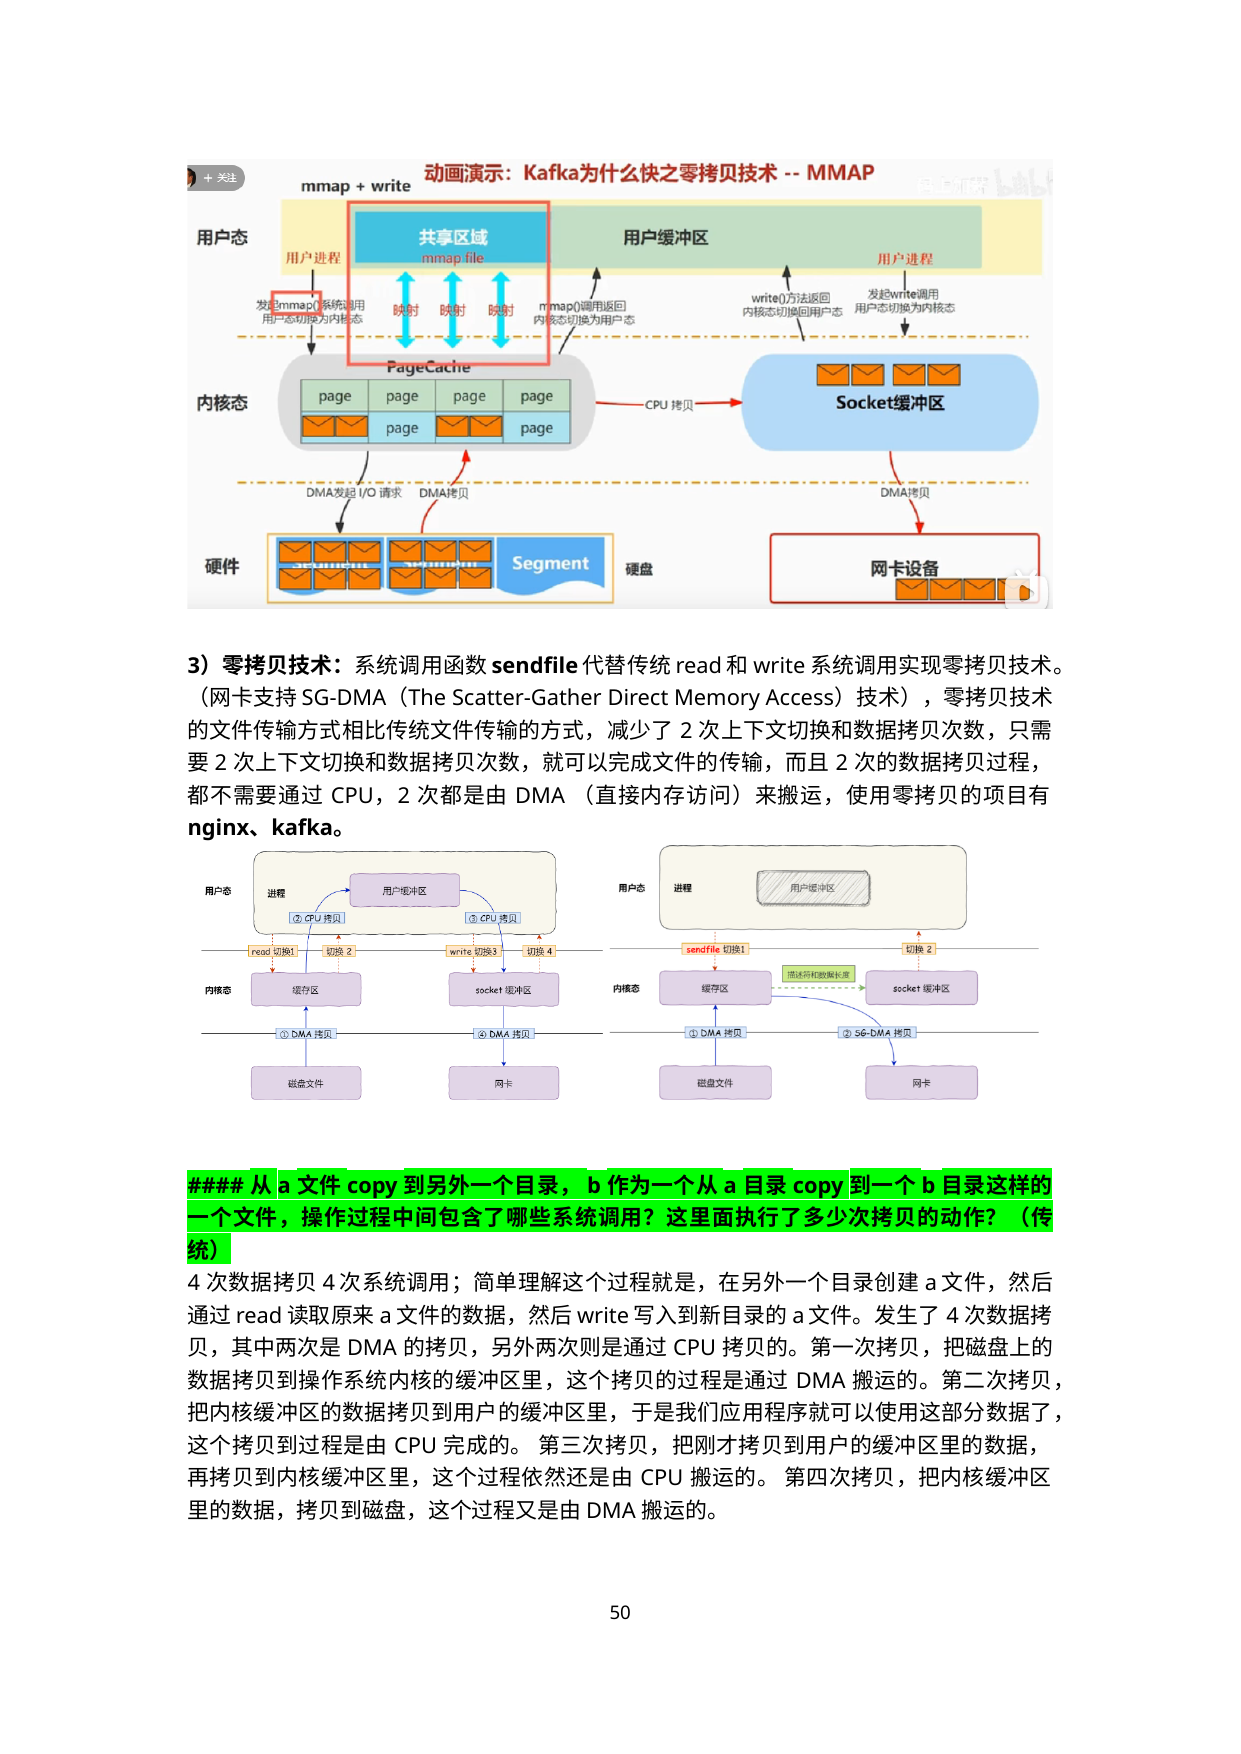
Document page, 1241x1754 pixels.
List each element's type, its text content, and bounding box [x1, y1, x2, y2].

text 3）零拷贝技术：系统调用函数sendfile代替传统read和write系统调用实现零拷贝技术。（网卡支持 SG-DMA（The Scatter-Gather Direct Memory Access）技术），零拷贝技术的文件传输方式相比传统文件传输的方式，减少了 2 次上下文切换和数据拷贝次数，只需要 2 次上下文切换和数据拷贝次数，就可以完成文件的传输，而且 2 次的数据拷贝过程，都不需要通过 CPU，2 次都是由 DMA （直接内存访问）来搬运，使用零拷贝的项目有nginx、kafka。 [187, 647, 1053, 842]
picture [609, 845, 1040, 1100]
picture [201, 851, 604, 1100]
text 4 次数据拷贝4次系统调用；简单理解这个过程就是，在另外一个目录创建a文件，然后通过read读取原来a文件的数据，然后write写入到新目录的a文件。发生了 4 次数据拷贝，其中两次是 DMA 的拷贝，另外两次则是通过 CPU 拷贝的。第一次拷贝，把磁盘上的数据拷贝到操作系统内核的缓冲区里，这个拷贝的过程是通过 DMA 搬运的。第二次拷贝，把内核缓冲区的数据拷贝到用户的缓冲区里，于是我们应用程序就可以使用这部分数据了，这个拷贝到过程是由 CPU 完成的。 第三次拷贝，把刚才拷贝到用户的缓冲区里的数据，再拷贝到内核缓冲区里，这个过程依然还是由 CPU 搬运的。 第四次拷贝，把内核缓冲区里的数据，拷贝到磁盘，这个过程又是由 DMA 搬运的。 [187, 1265, 1053, 1525]
text #### 从 a 文件 copy 到另外一个目录， b 作为一个从 a 目录 copy 到一个 b 目录这样的一个文件，操作过程中间包含了哪些系统调用？这里面执行了多少次拷贝的动作？（传统） [187, 1232, 1053, 1265]
text #### 从 a 文件 copy 到另外一个目录， b 作为一个从 a 目录 copy 到一个 b 目录这样的一个文件，操作过程中间包含了哪些系统调用？这里面执行了多少次拷贝的动作？（传统） [187, 1167, 1053, 1200]
picture [187, 159, 1053, 609]
